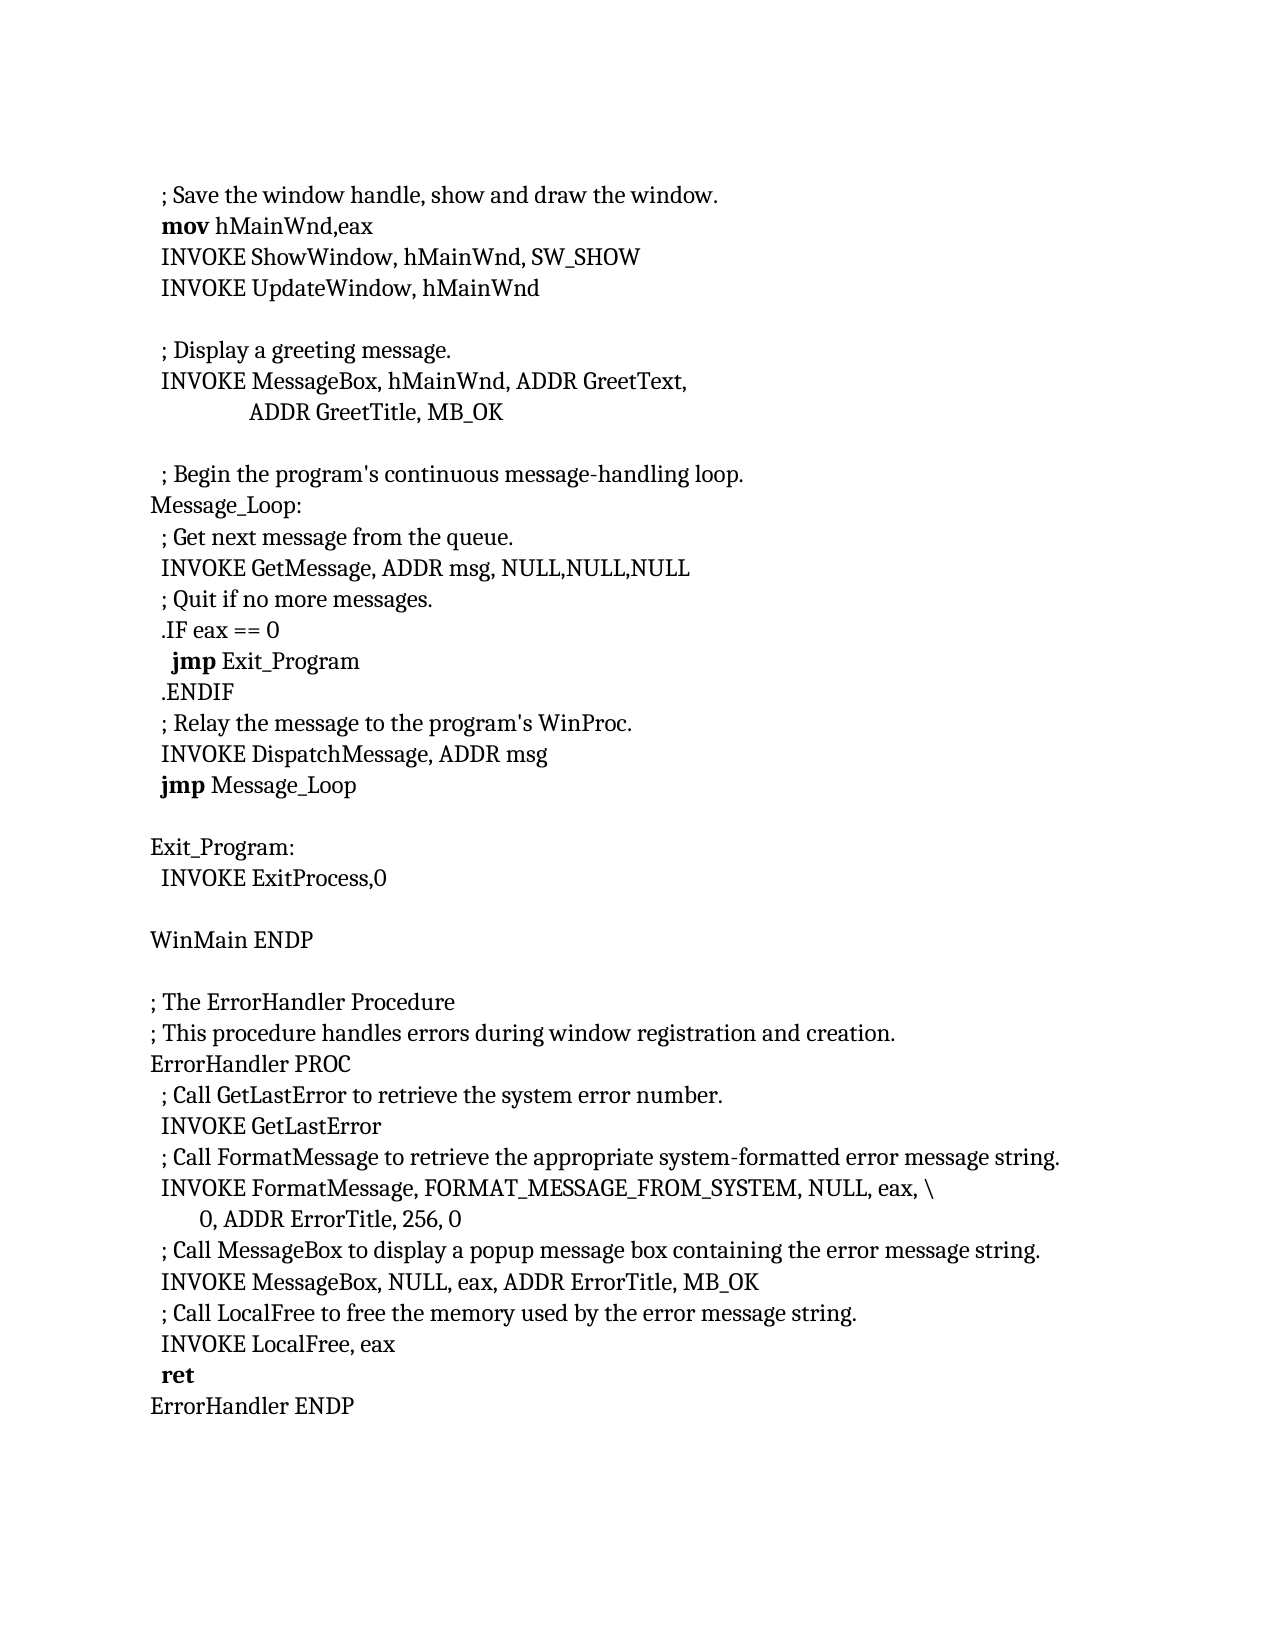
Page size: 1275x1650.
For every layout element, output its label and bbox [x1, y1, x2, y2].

text [150, 150, 1125, 1420]
